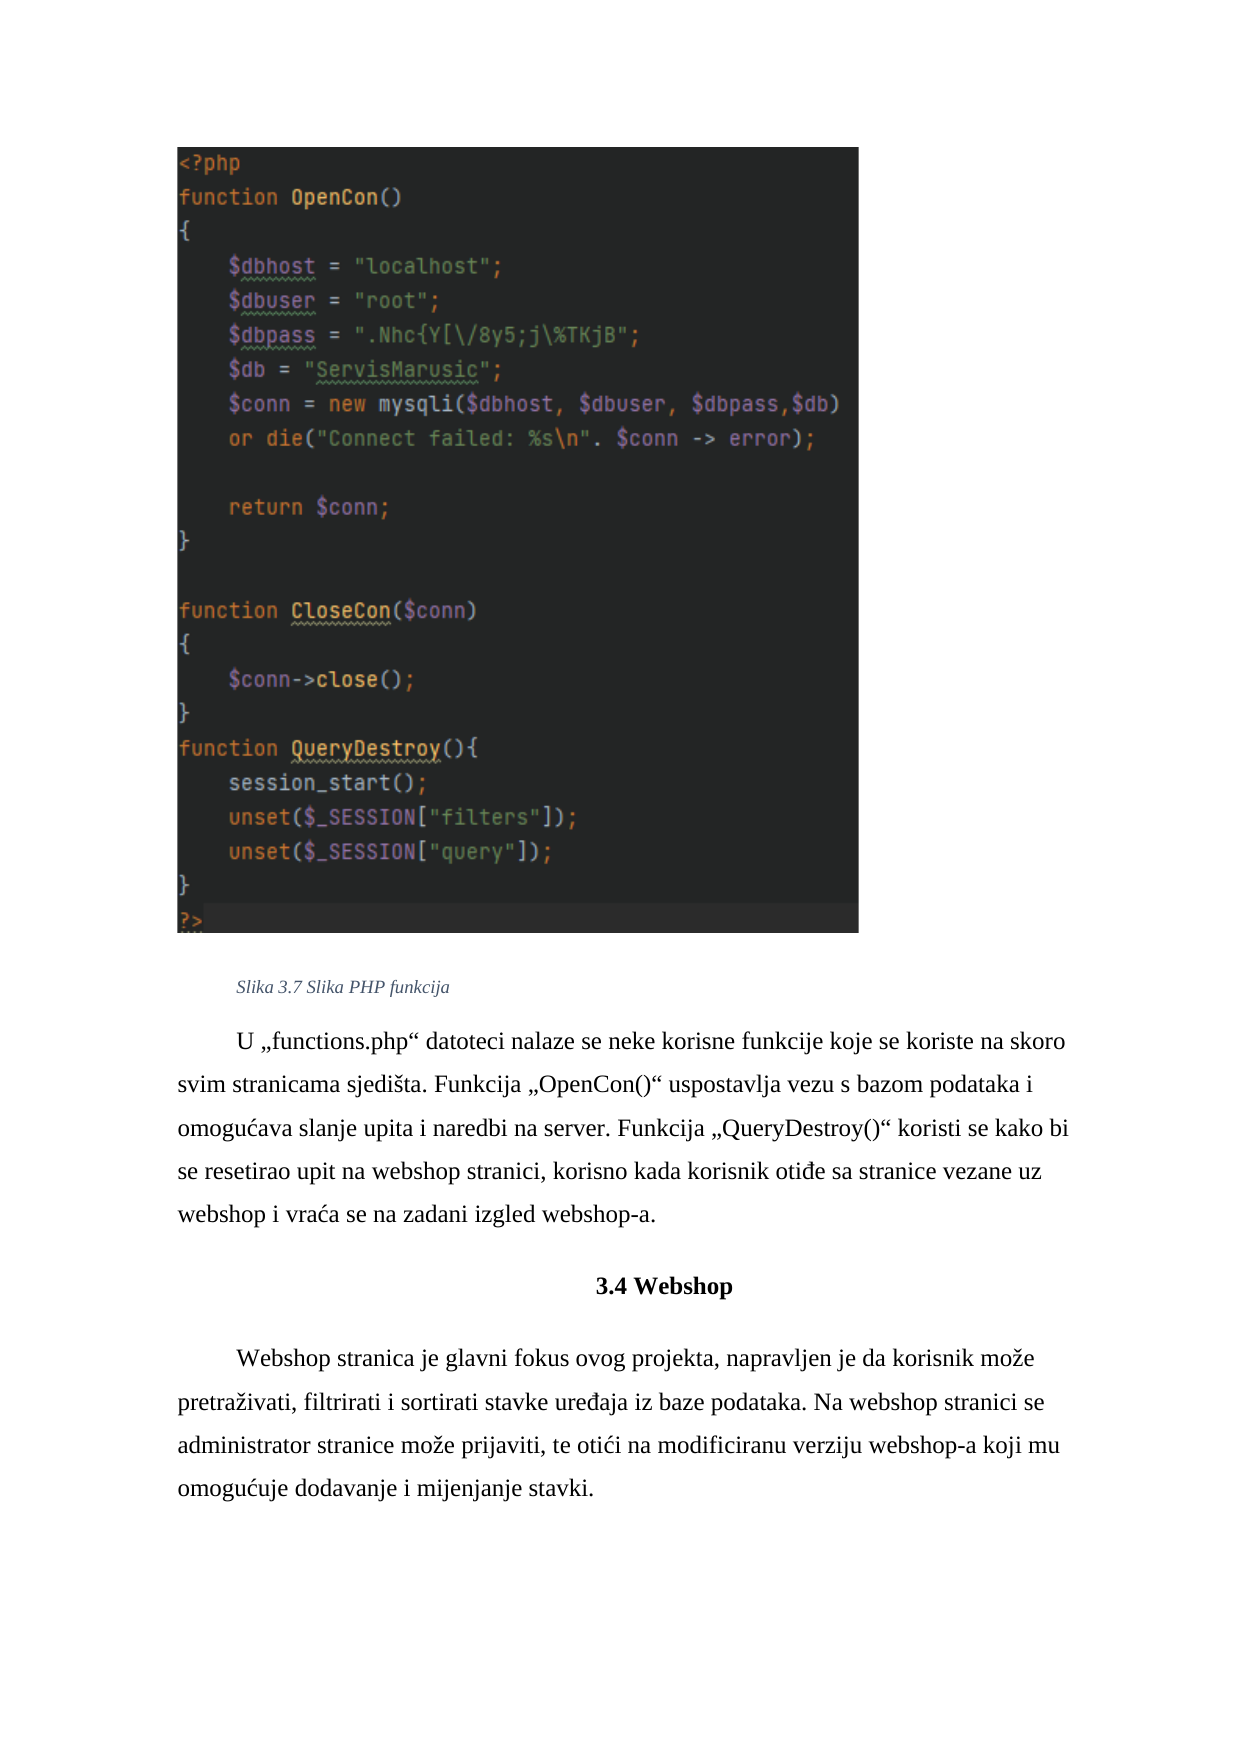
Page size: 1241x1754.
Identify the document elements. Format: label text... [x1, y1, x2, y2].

text U „functions.php“ datoteci nalaze se neke korisne funkcije koje se koriste na skoro svim stranicama sjedišta. Funkcija „OpenCon()“ uspostavlja vezu s bazom podataka i omogućava slanje upita i naredbi na server. Funkcija „QueryDestroy()“ koristi se kako bi se resetirao upit na webshop stranici, korisno kada korisnik otiđe sa stranice vezane uz webshop i vraća se na zadani izgled webshop-a. [177, 1026, 1092, 1228]
text Webshop stranica je glavni fokus ovog projekta, napravljen je da korisnik može pretraživati, filtrirati i sortirati stavke uređaja iz baze podataka. Na webshop stranici se administrator stranice može prijaviti, te otići na modificiranu verziju webshop-a koji mu omogućuje dodavanje i mijenjanje stavki. [177, 1343, 1092, 1502]
text Slika 3.7 Slika PHP funkcija [177, 976, 1092, 997]
subtitle 3.4 Webshop [236, 1271, 1092, 1300]
picture [177, 147, 859, 933]
